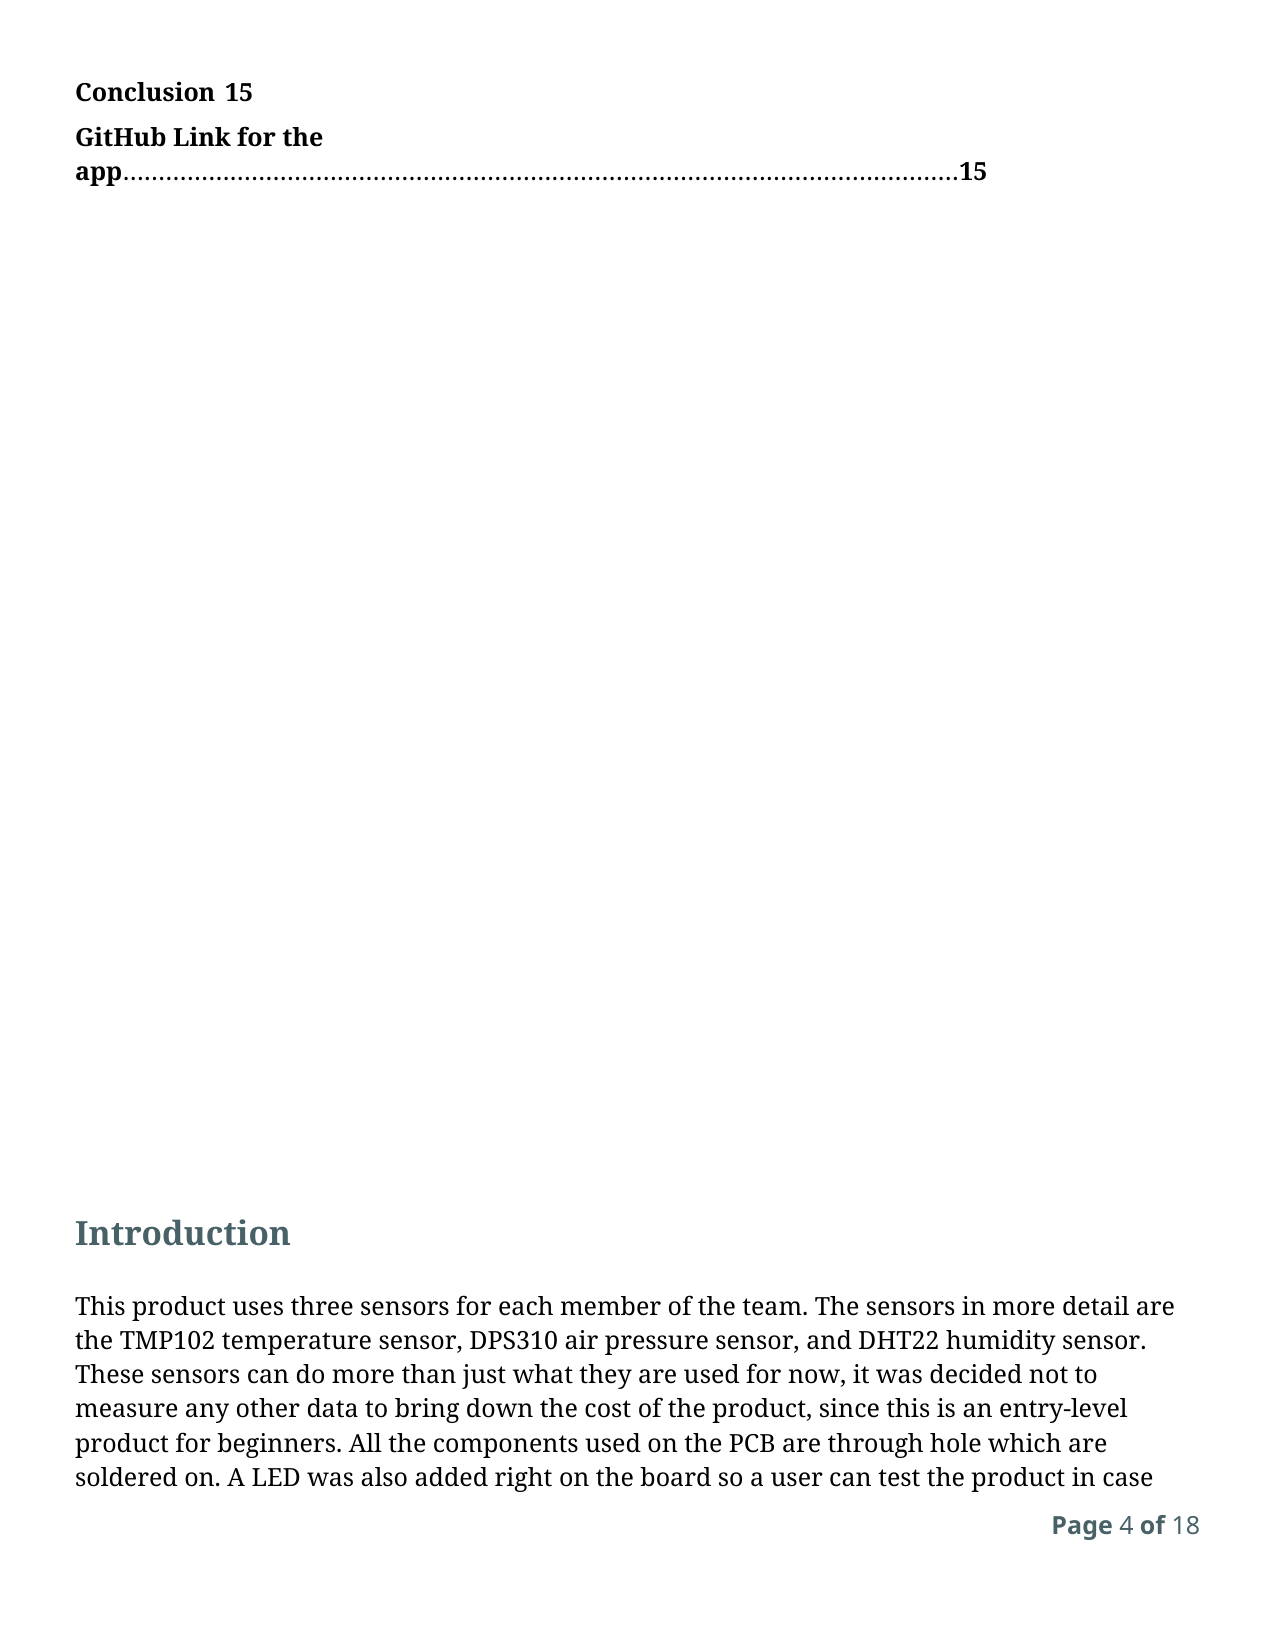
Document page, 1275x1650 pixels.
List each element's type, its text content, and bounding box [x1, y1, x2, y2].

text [75, 1289, 1200, 1493]
text Introduction [75, 1209, 1200, 1255]
